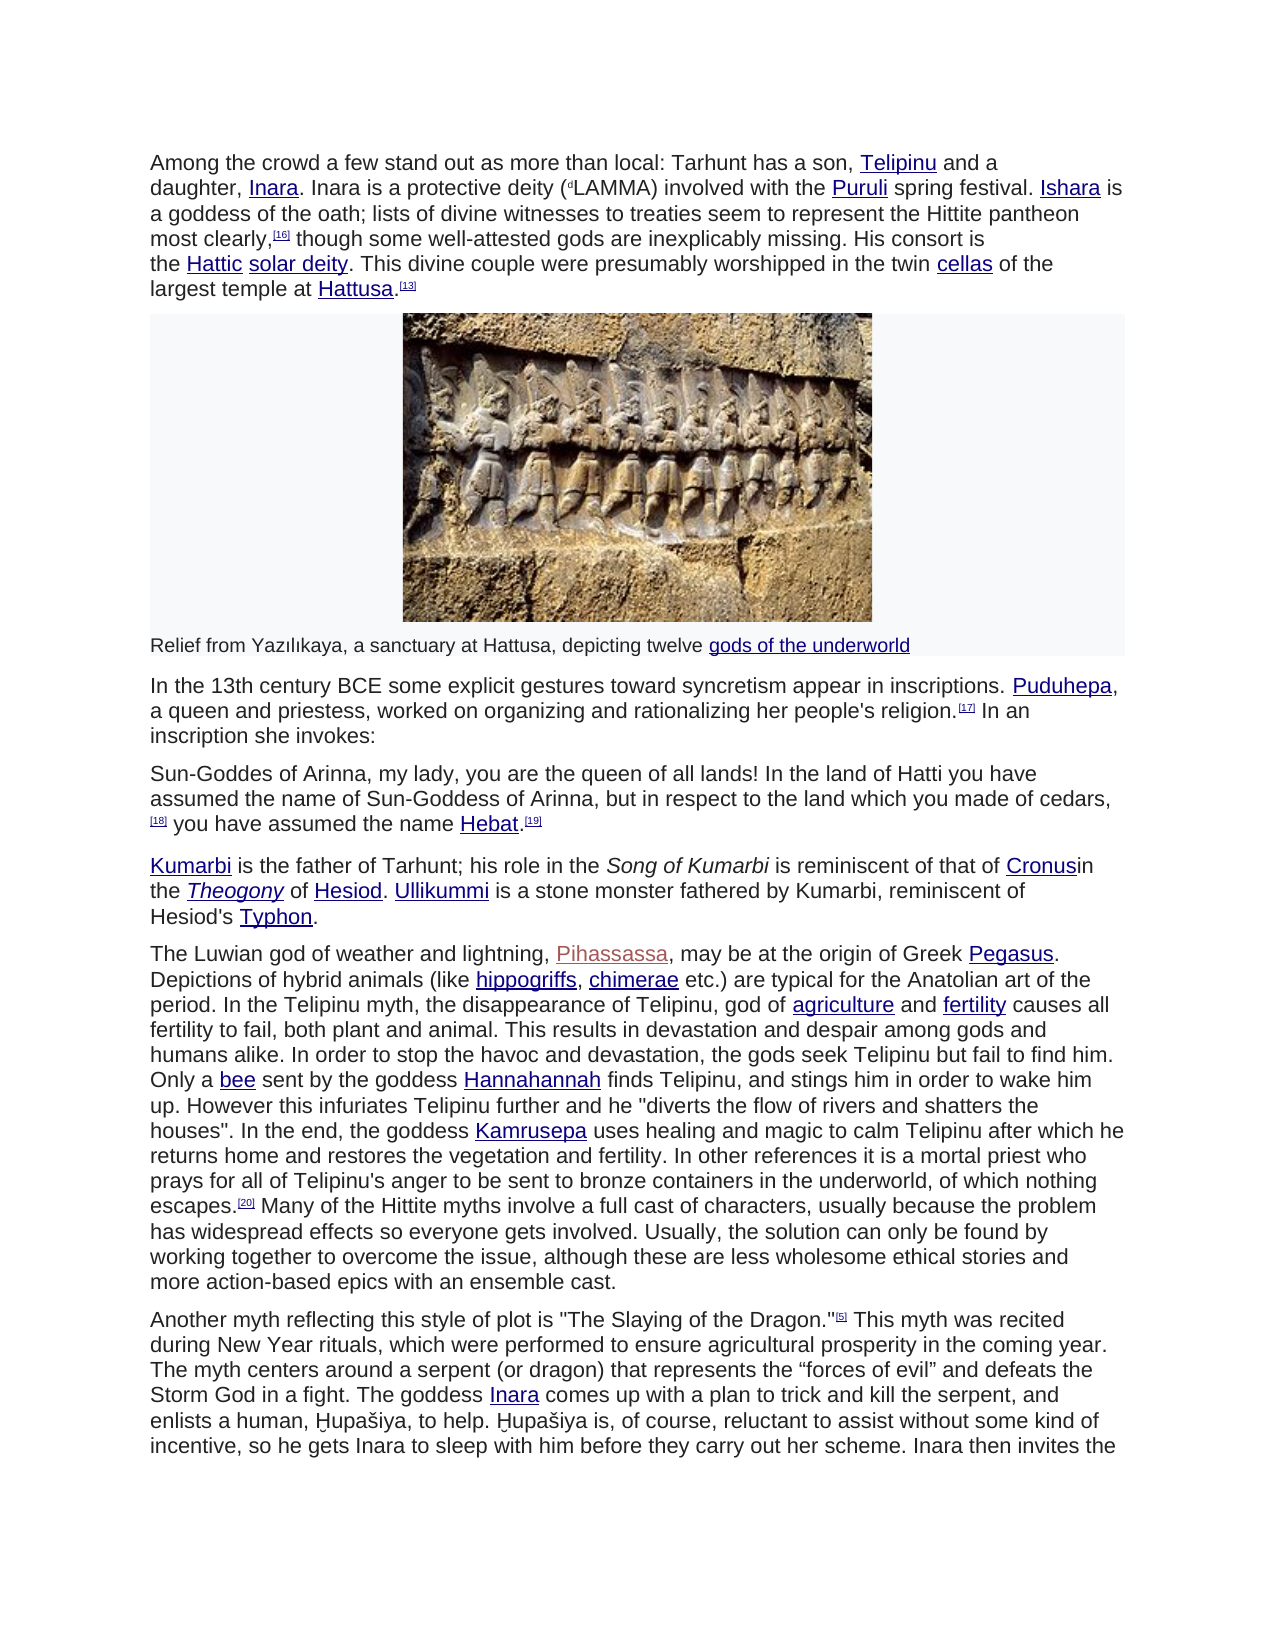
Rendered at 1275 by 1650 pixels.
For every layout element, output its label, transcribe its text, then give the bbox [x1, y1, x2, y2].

text The Luwian god of weather and lightning, Pihassassa, may be at the origin of Greek Pegasus. Depictions of hybrid animals (like hippogriffs, chimerae etc.) are typical for the Anatolian art of the period. In the Telipinu myth, the disappearance of Telipinu, god of agriculture and fertility causes all fertility to fail, both plant and animal. This results in devastation and despair among gods and humans alike. In order to stop the havoc and devastation, the gods seek Telipinu but fail to find him. Only a bee sent by the goddess Hannahannah finds Telipinu, and stings him in order to wake him up. However this infuriates Telipinu further and he "diverts the flow of rivers and shatters the houses". In the end, the goddess Kamrusepa uses healing and magic to calm Telipinu after which he returns home and restores the vegetation and fertility. In other references it is a mortal priest who prays for all of Telipinu's anger to be sent to bronze containers in the underworld, of which nothing escapes.[20] Many of the Hittite myths involve a full cast of characters, usually because the problem has widespread effects so everyone gets involved. Usually, the solution can only be found by working together to overcome the issue, although these are less wholesome ethical stories and more action-based epics with an ensemble cast. [150, 941, 1125, 1294]
text Kumarbi is the father of Tarhunt; his role in the Song of Kumarbi is reminiscent of that of Cronusin the Theogony of Hesiod. Ullikummi is a stone monster fathered by Kumarbi, reminiscent of Hesiod's Typhon. [150, 853, 1125, 929]
text Relief from Yazılıkaya, a sanctuary at Hattusa, depicting twelve gods of the underworld [150, 621, 1125, 656]
text Sun-Goddes of Arinna, my lady, you are the queen of all lands! In the land of Hatti you have assumed the name of Sun-Goddess of Arinna, but in respect to the land which you made of cedars,[18] you have assumed the name Hebat.[19] [150, 761, 1125, 837]
picture [402, 313, 873, 622]
text Among the crowd a few stand out as more than local: Tarhunt has a son, Telipinu and a daughter, Inara. Inara is a protective deity (dLAMMA) involved with the Puruli spring festival. Ishara is a goddess of the oath; lists of divine witnesses to treaties seem to represent the Hittite pantheon most clearly,[16] though some well-attested gods are inexplicably missing. His consort is the Hattic solar deity. This divine couple were presumably worshipped in the twin cellas of the largest temple at Hattusa.[13] [150, 150, 1125, 301]
text In the 13th century BCE some explicit gestures toward syncretism appear in inscriptions. Puduhepa, a queen and priestess, worked on organizing and rationalizing her people's religion.[17] In an inscription she invokes: [150, 673, 1125, 748]
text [150, 1307, 1125, 1458]
